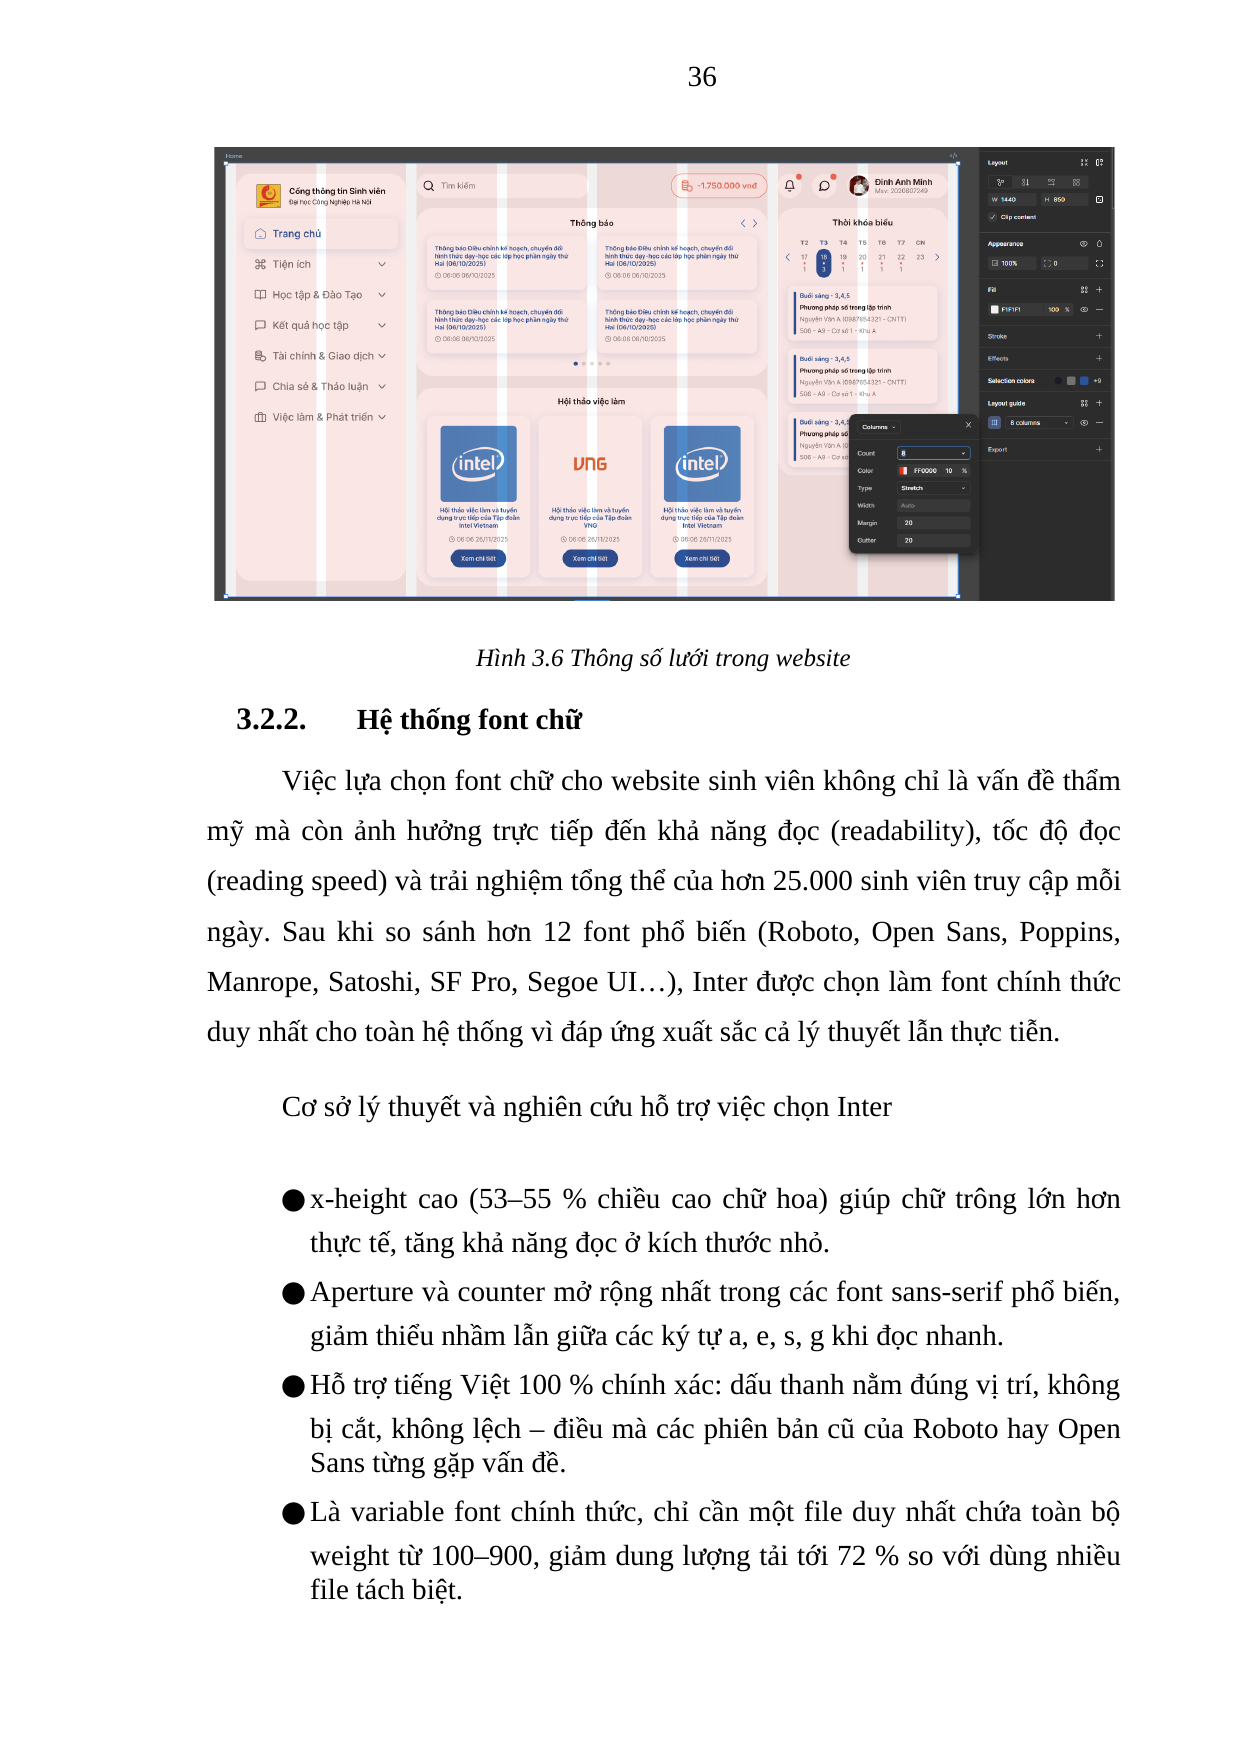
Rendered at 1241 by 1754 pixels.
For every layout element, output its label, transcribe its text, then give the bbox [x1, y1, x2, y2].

list Hỗ trợ tiếng Việt 100 % chính xác: dấu thanh nằm đúng vị trí, không bị cắt, không lệch – điều mà các phiên bản cũ của Roboto hay Open Sans từng gặp vấn đề. [281, 1352, 1122, 1478]
list x-height cao (53–55 % chiều cao chữ hoa) giúp chữ trông lớn hơn thực tế, tăng khả năng đọc ở kích thước nhỏ. [281, 1165, 1122, 1258]
list Là variable font chính thức, chỉ cần một file duy nhất chứa toàn bộ weight từ 100–900, giảm dung lượng tải tới 72 % so với dùng nhiều file tách biệt. [281, 1478, 1122, 1605]
subtitle Hình 3.6 Thông số lưới trong website [207, 643, 1122, 671]
list Aperture và counter mở rộng nhất trong các font sans-serif phổ biến, giảm thiểu nhầm lẫn giữa các ký tự a, e, s, g khi đọc nhanh. [281, 1258, 1122, 1352]
text Cơ sở lý thuyết và nghiên cứu hỗ trợ việc chọn Inter [207, 1089, 1122, 1123]
picture [214, 147, 1115, 601]
subtitle Hệ thống font chữ [177, 701, 1122, 736]
text Việc lựa chọn font chữ cho website sinh viên không chỉ là vấn đề thẩm mỹ mà còn ảnh hưởng trực tiếp đến khả năng đọc (readability), tốc độ đọc (reading speed) và trải nghiệm tổng thể của hơn 25.000 sinh viên truy cập mỗi ngày. Sau khi so sánh hơn 12 font phổ biến (Roboto, Open Sans, Poppins, Manrope, Satoshi, SF Pro, Segoe UI…), Inter được chọn làm font chính thức duy nhất cho toàn hệ thống vì đáp ứng xuất sắc cả lý thuyết lẫn thực tiễn. [207, 763, 1122, 1048]
